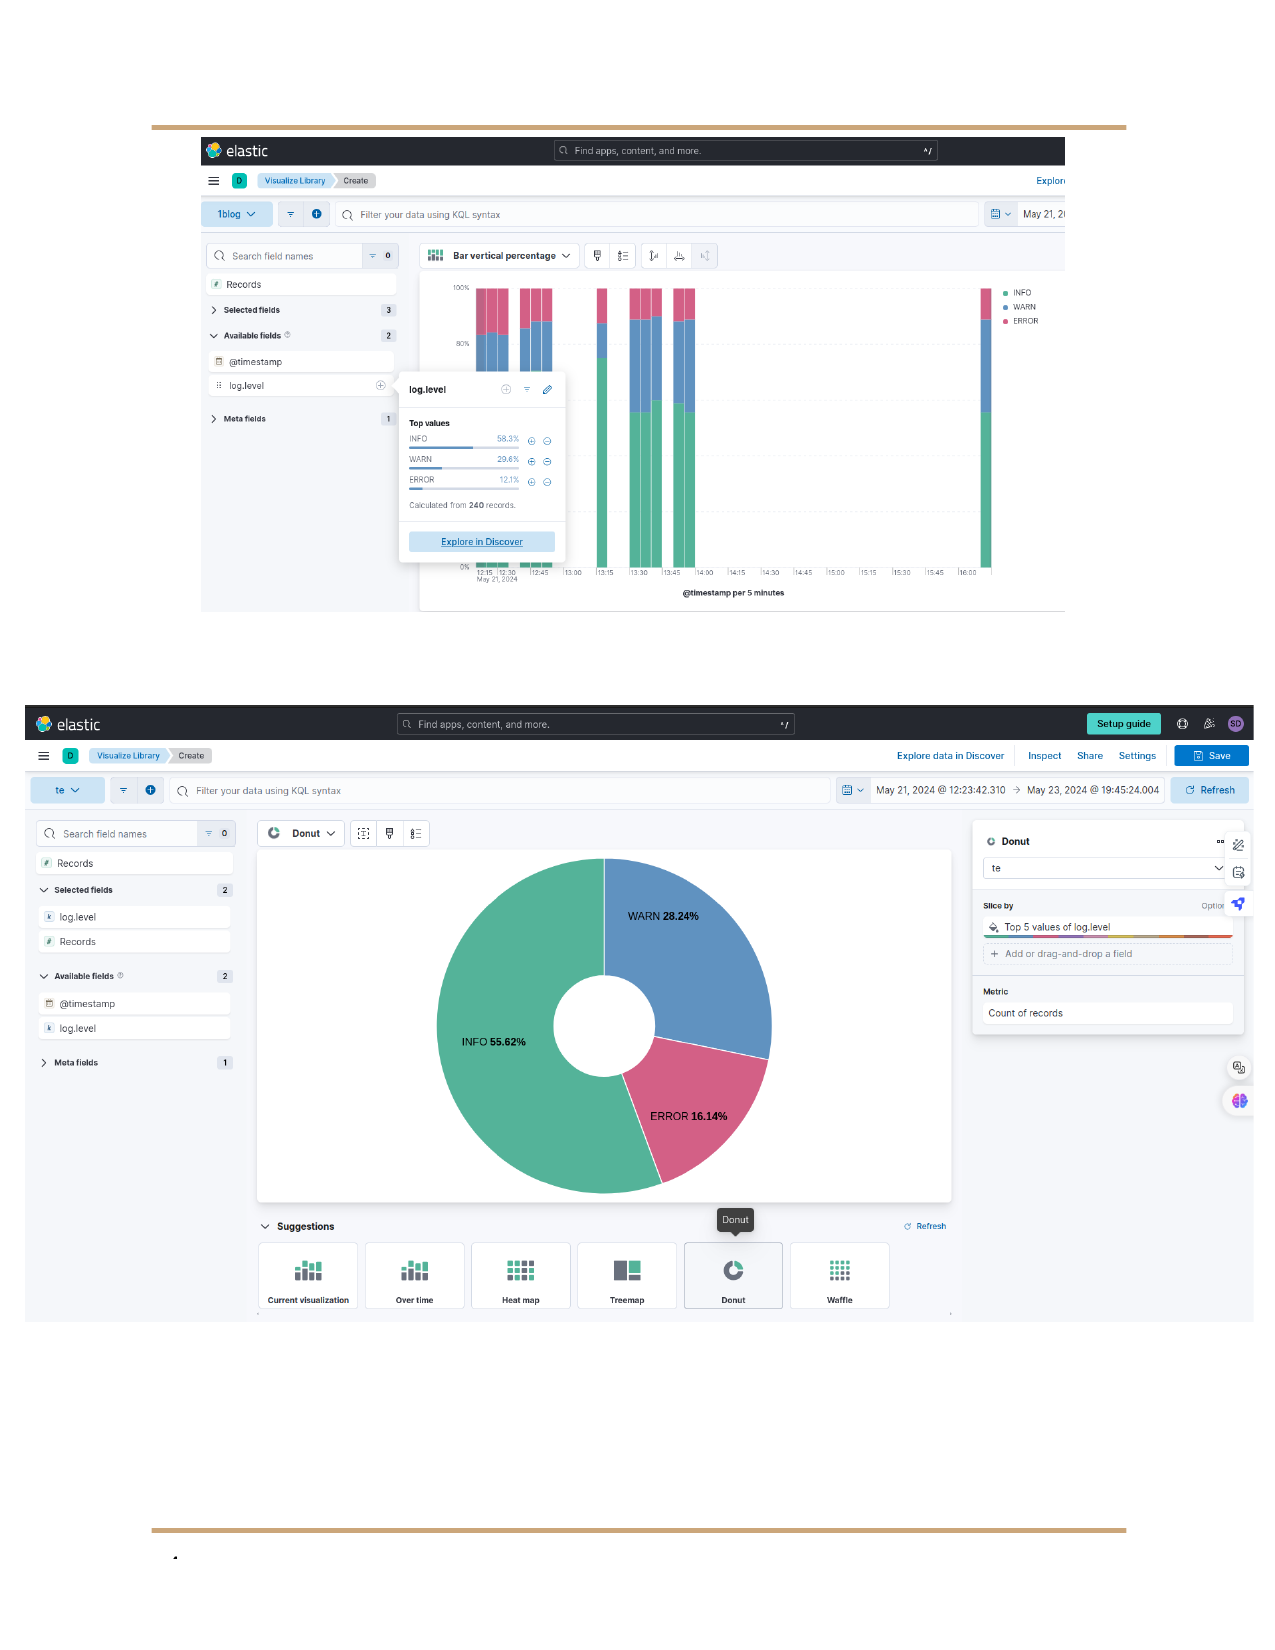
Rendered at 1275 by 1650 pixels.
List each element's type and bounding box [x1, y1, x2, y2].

picture [201, 137, 1065, 612]
picture [151, 125, 1127, 130]
picture [25, 705, 1254, 1322]
picture [151, 1528, 1127, 1533]
